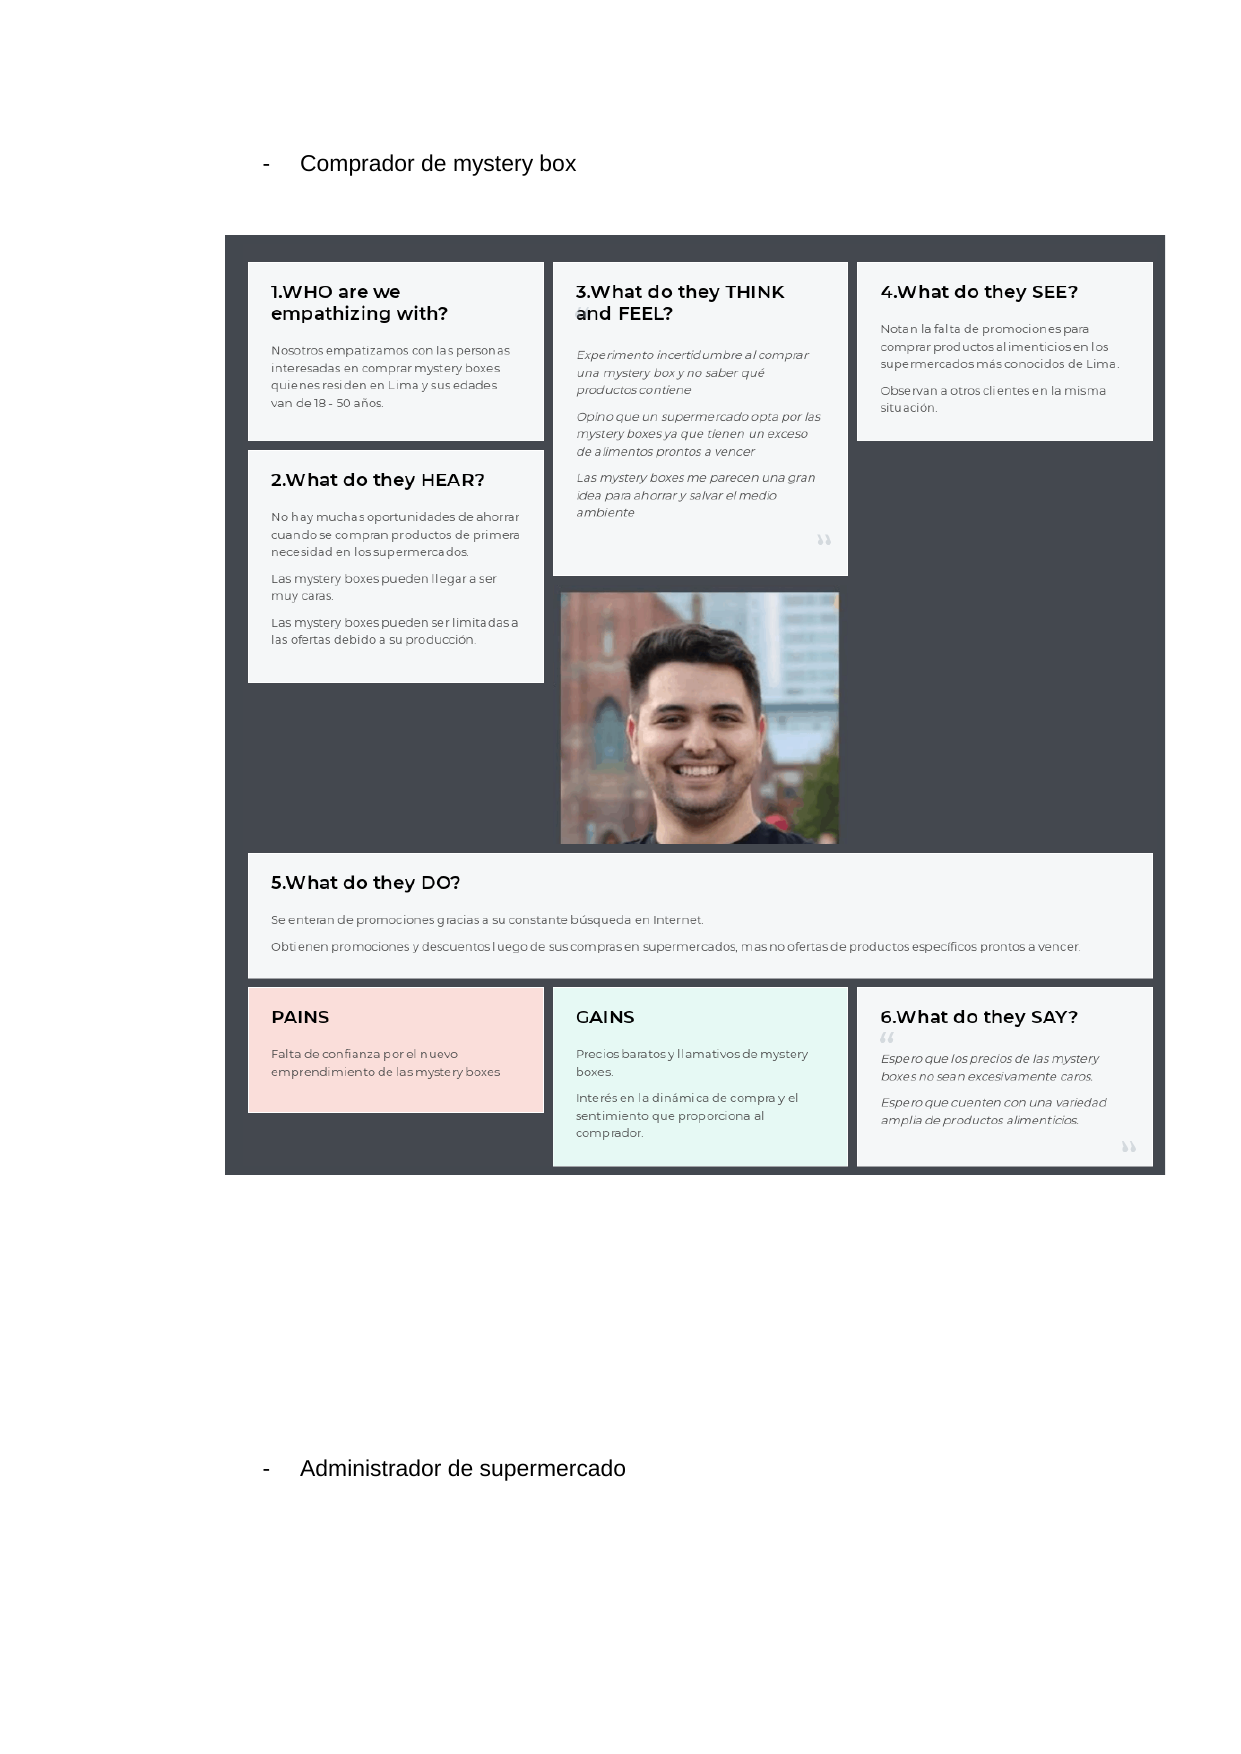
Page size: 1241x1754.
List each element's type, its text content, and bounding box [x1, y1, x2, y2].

picture [225, 235, 1166, 1175]
list Comprador de mystery box [262, 150, 1090, 176]
list Administrador de supermercado [262, 1455, 1090, 1511]
